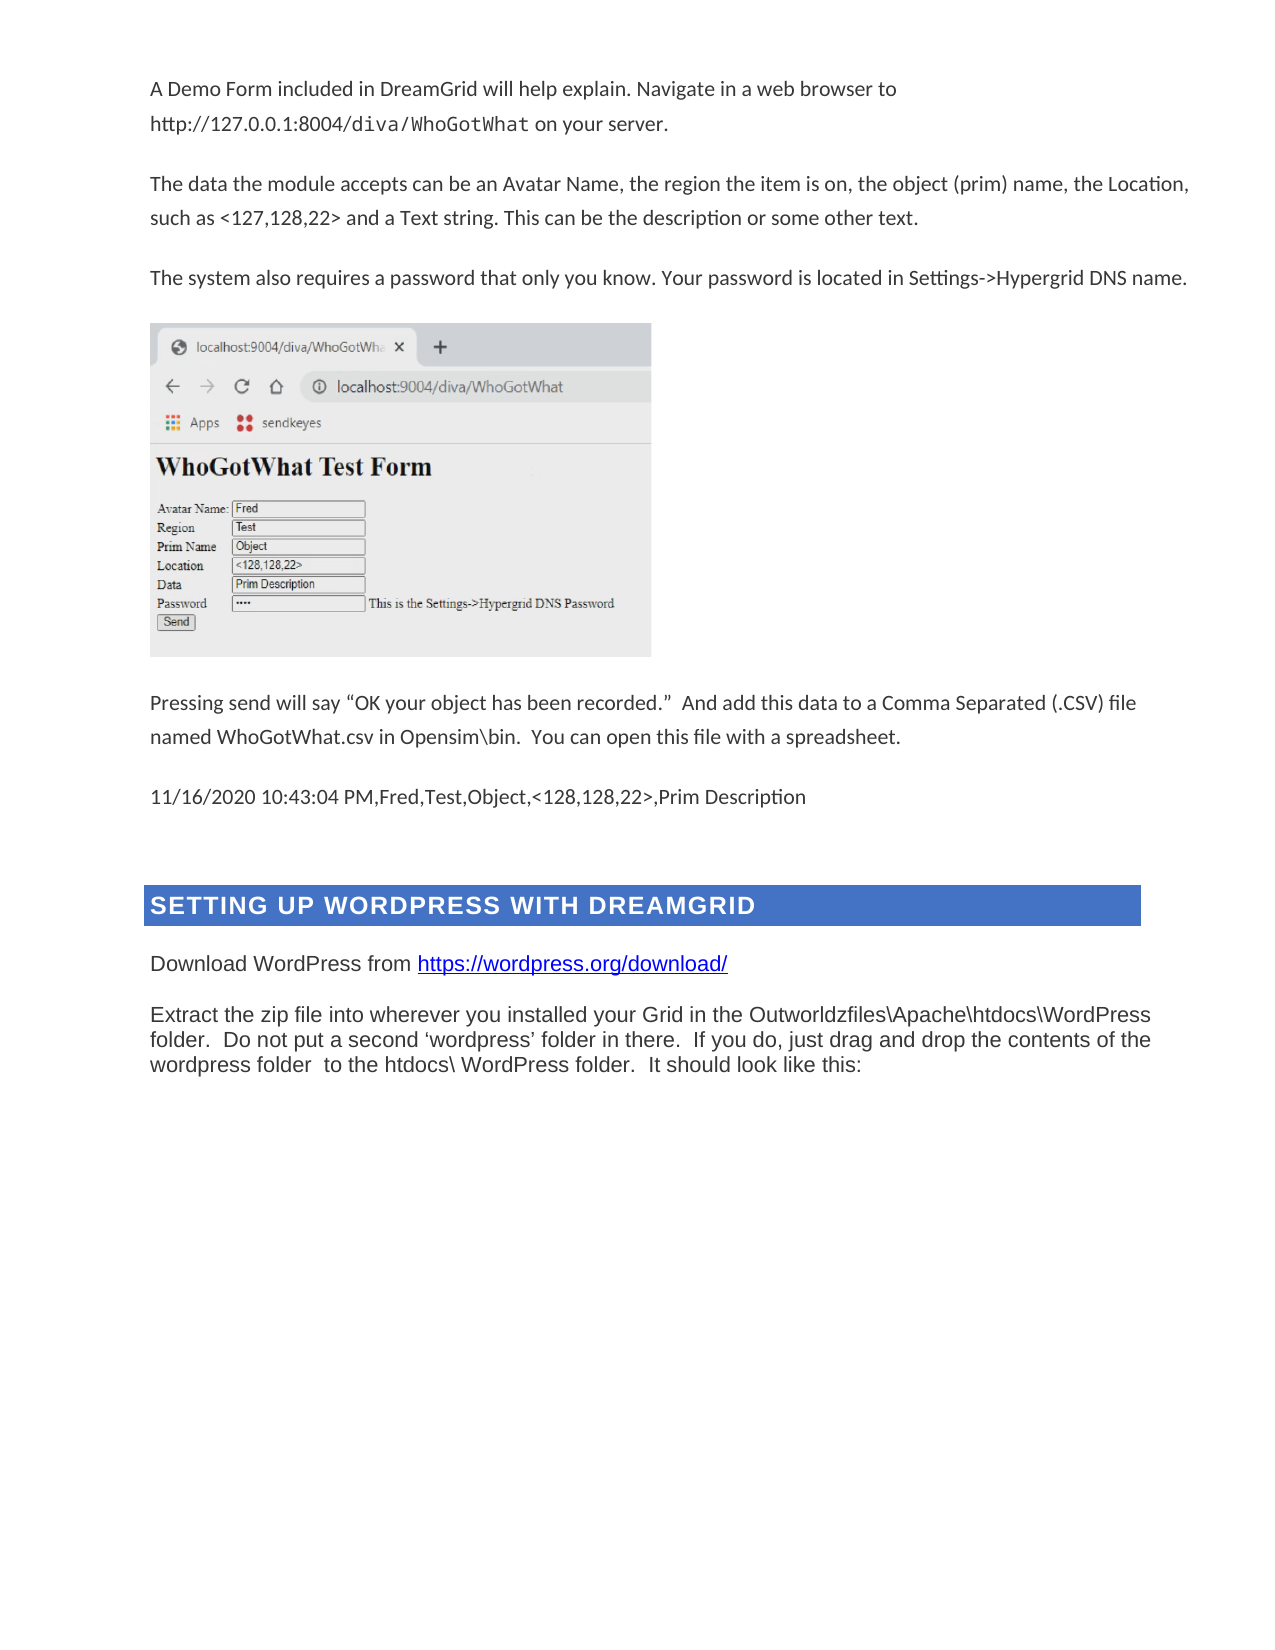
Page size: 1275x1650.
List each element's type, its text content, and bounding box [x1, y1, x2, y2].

text The system also requires a password that only you know. Your password is located in Settings->Hypergrid DNS name. [150, 264, 1200, 291]
text The data the module accepts can be an Avatar Name, the region the item is on, the object (prim) name, the Location, such as <127,128,22> and a Text string. This can be the description or some other text. [150, 170, 1200, 231]
text A Demo Form included in DreamGrid will help explain. Navigate in a web browser to http://127.0.0.1:8004/diva/WhoGotWhat on your server. [150, 75, 1200, 137]
text Pressing send will say “OK your object has been recorded.” And add this data to a Comma Separated (.CSV) file named WhoGotWhat.csv in Opensim\bin. You can open this file with a spreadsheet. [150, 689, 1200, 750]
subtitle Setting Up WordPress with DreamGrid [150, 891, 1134, 920]
text 11/16/2020 10:43:04 PM,Fred,Test,Object,<128,128,22>,Prim Description [150, 783, 1200, 810]
text Extract the zip file into wherever you installed your Grid in the Outworldzfiles\Apache\htdocs\WordPress folder. Do not put a second ‘wordpress’ folder in there. If you do, just drag and drop the contents of the wordpress folder to the htdocs\ WordPress folder. It should look like this: [150, 1001, 1200, 1077]
text Download WordPress from https://wordpress.org/download/ [150, 951, 1200, 976]
